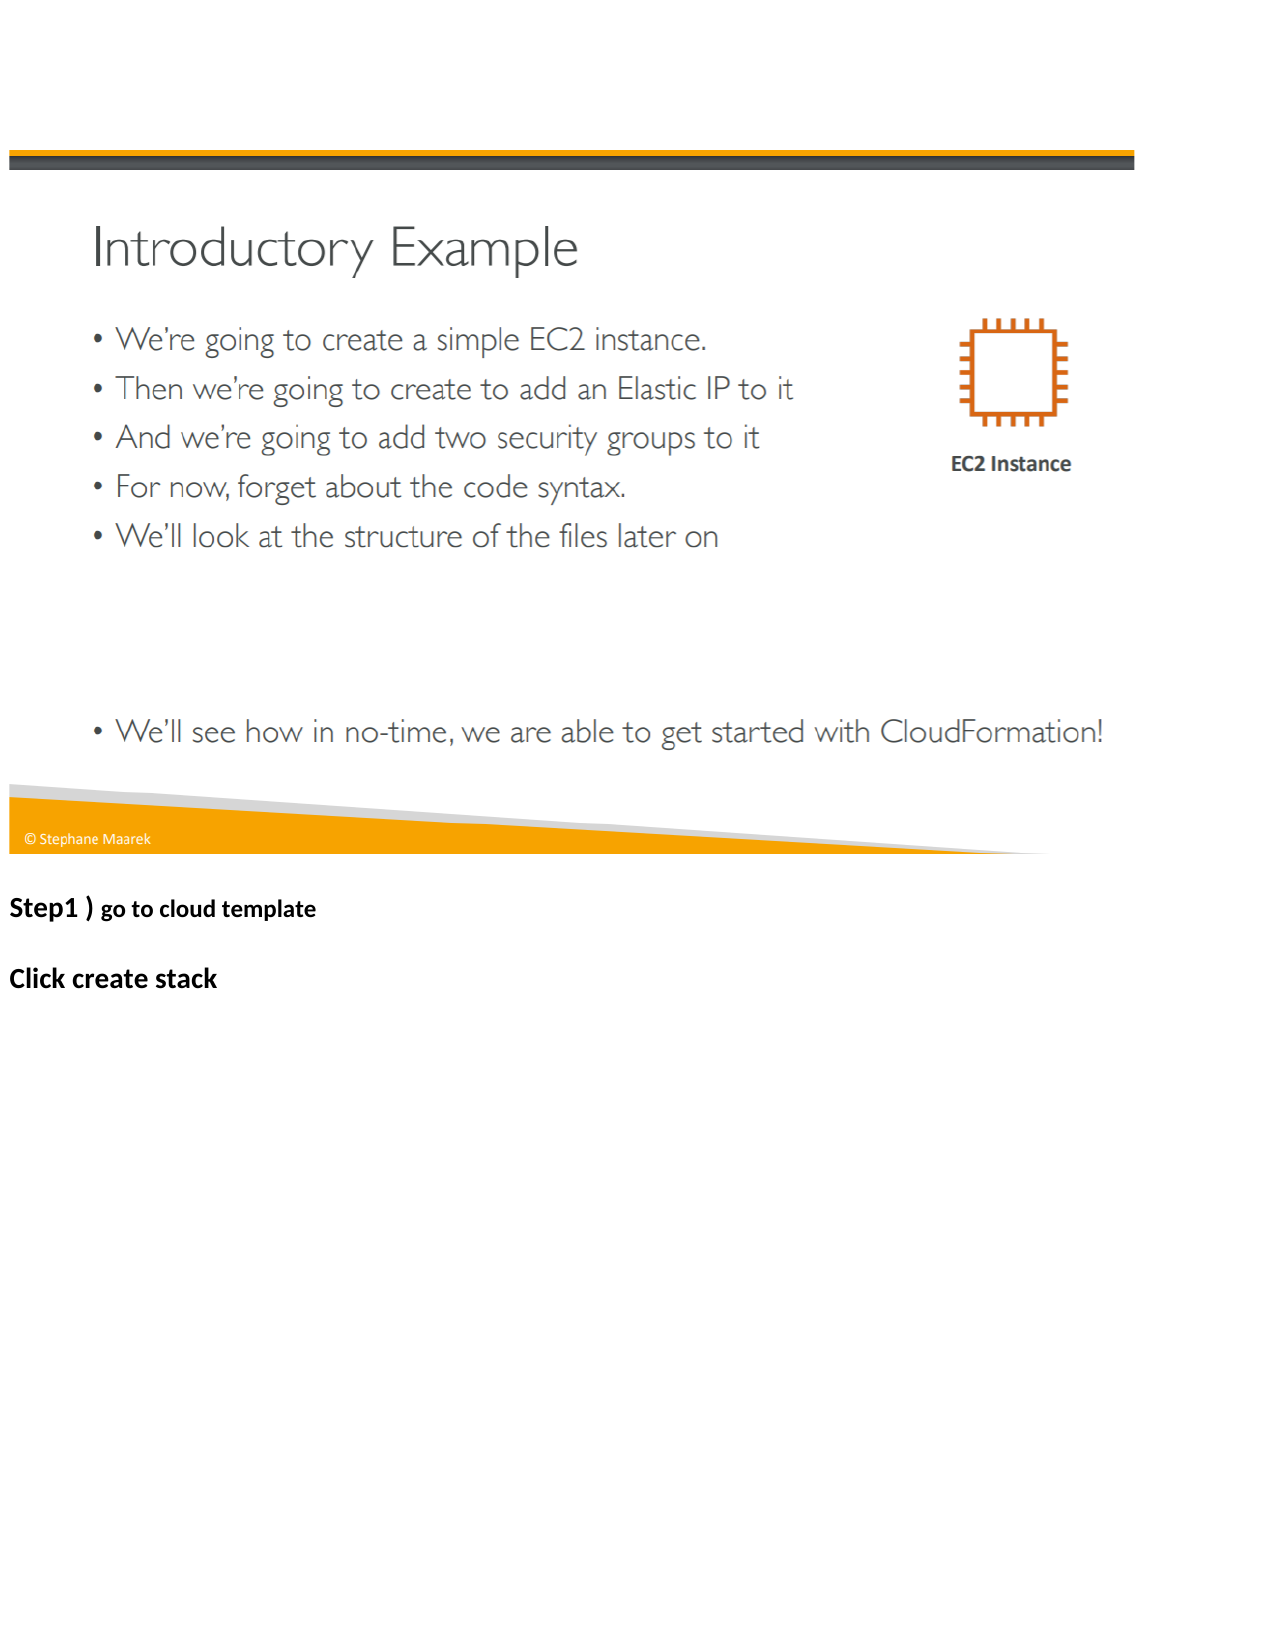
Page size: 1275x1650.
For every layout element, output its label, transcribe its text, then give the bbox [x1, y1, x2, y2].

picture [9, 150, 1135, 854]
text Step1 ) go to cloud template [9, 889, 1125, 924]
text Click create stack [9, 960, 1125, 996]
